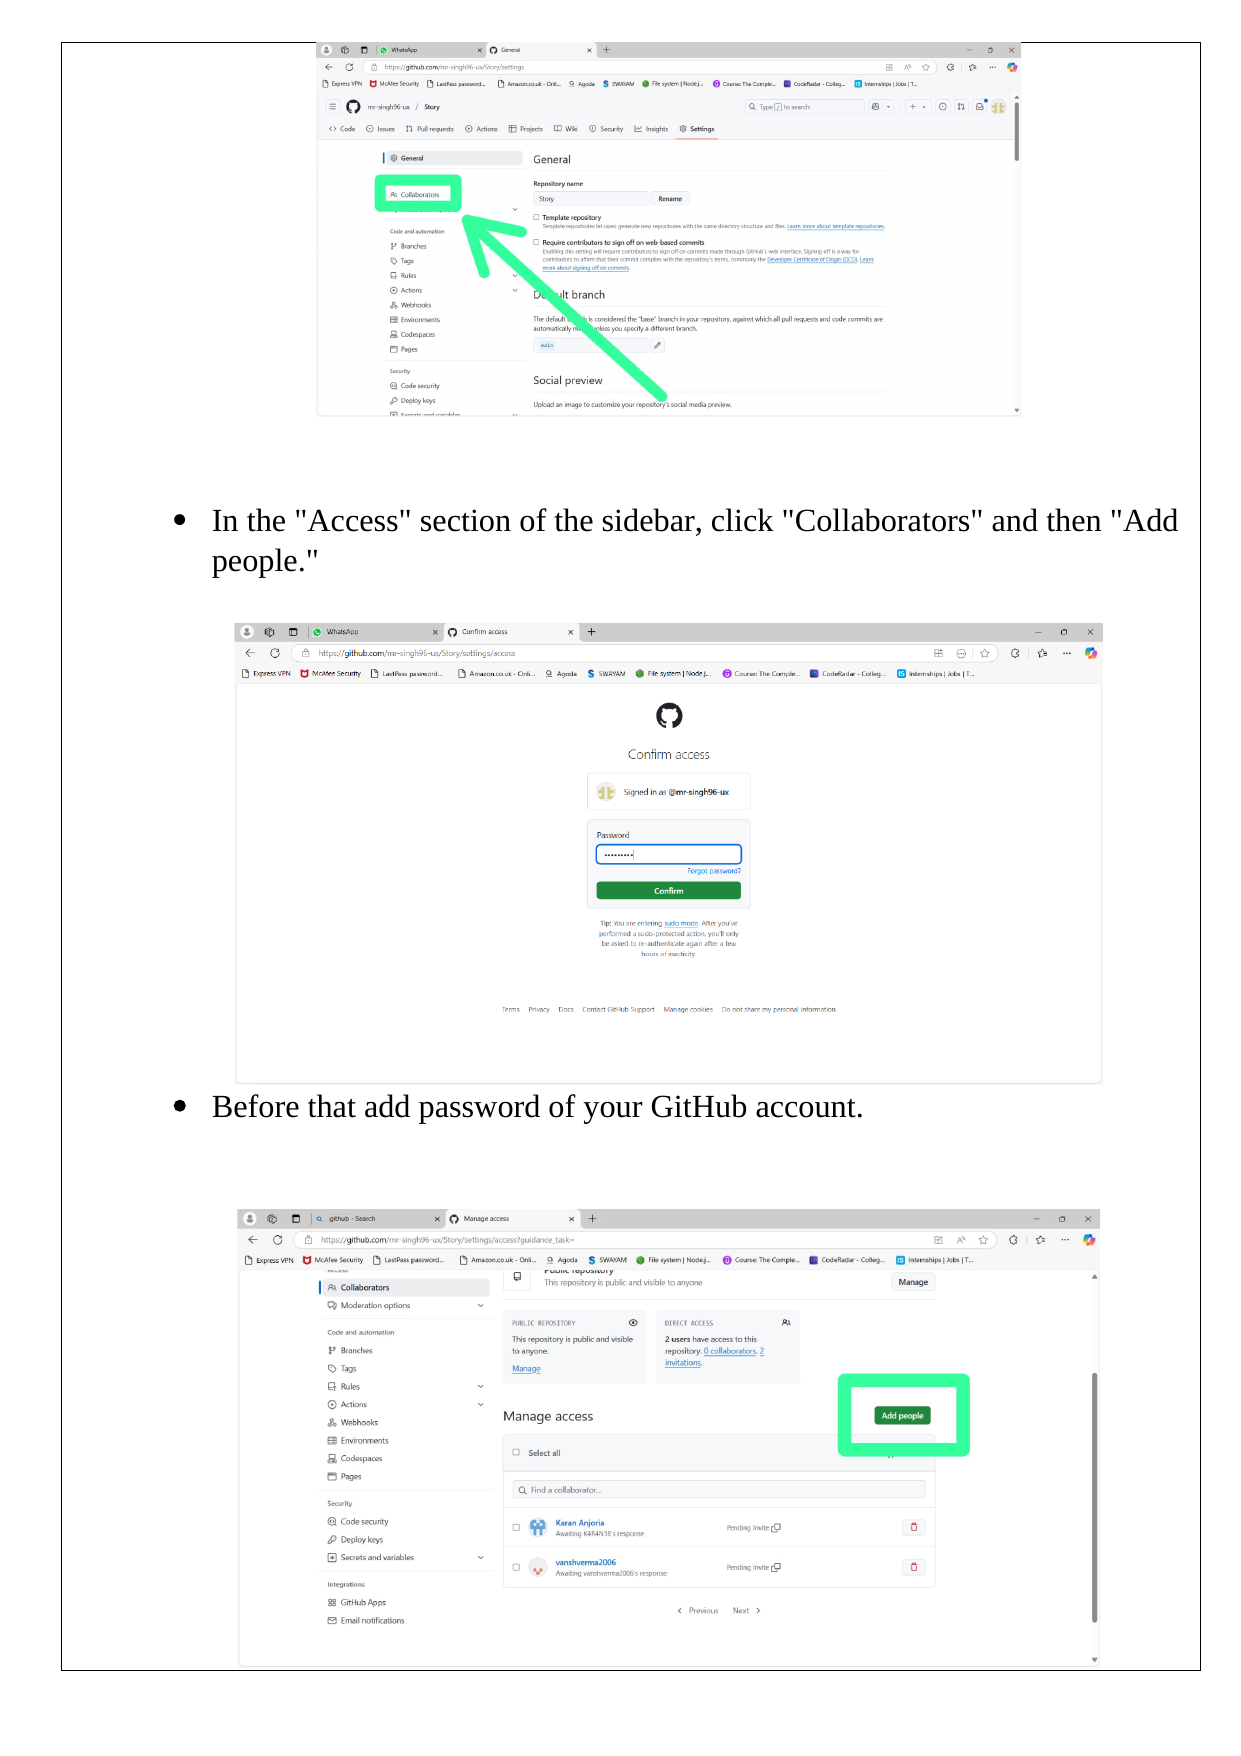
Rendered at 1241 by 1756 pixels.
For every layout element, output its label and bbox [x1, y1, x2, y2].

picture [316, 42, 1022, 417]
picture [237, 1209, 1100, 1668]
picture [234, 623, 1103, 1085]
table_header [62, 43, 1200, 1670]
